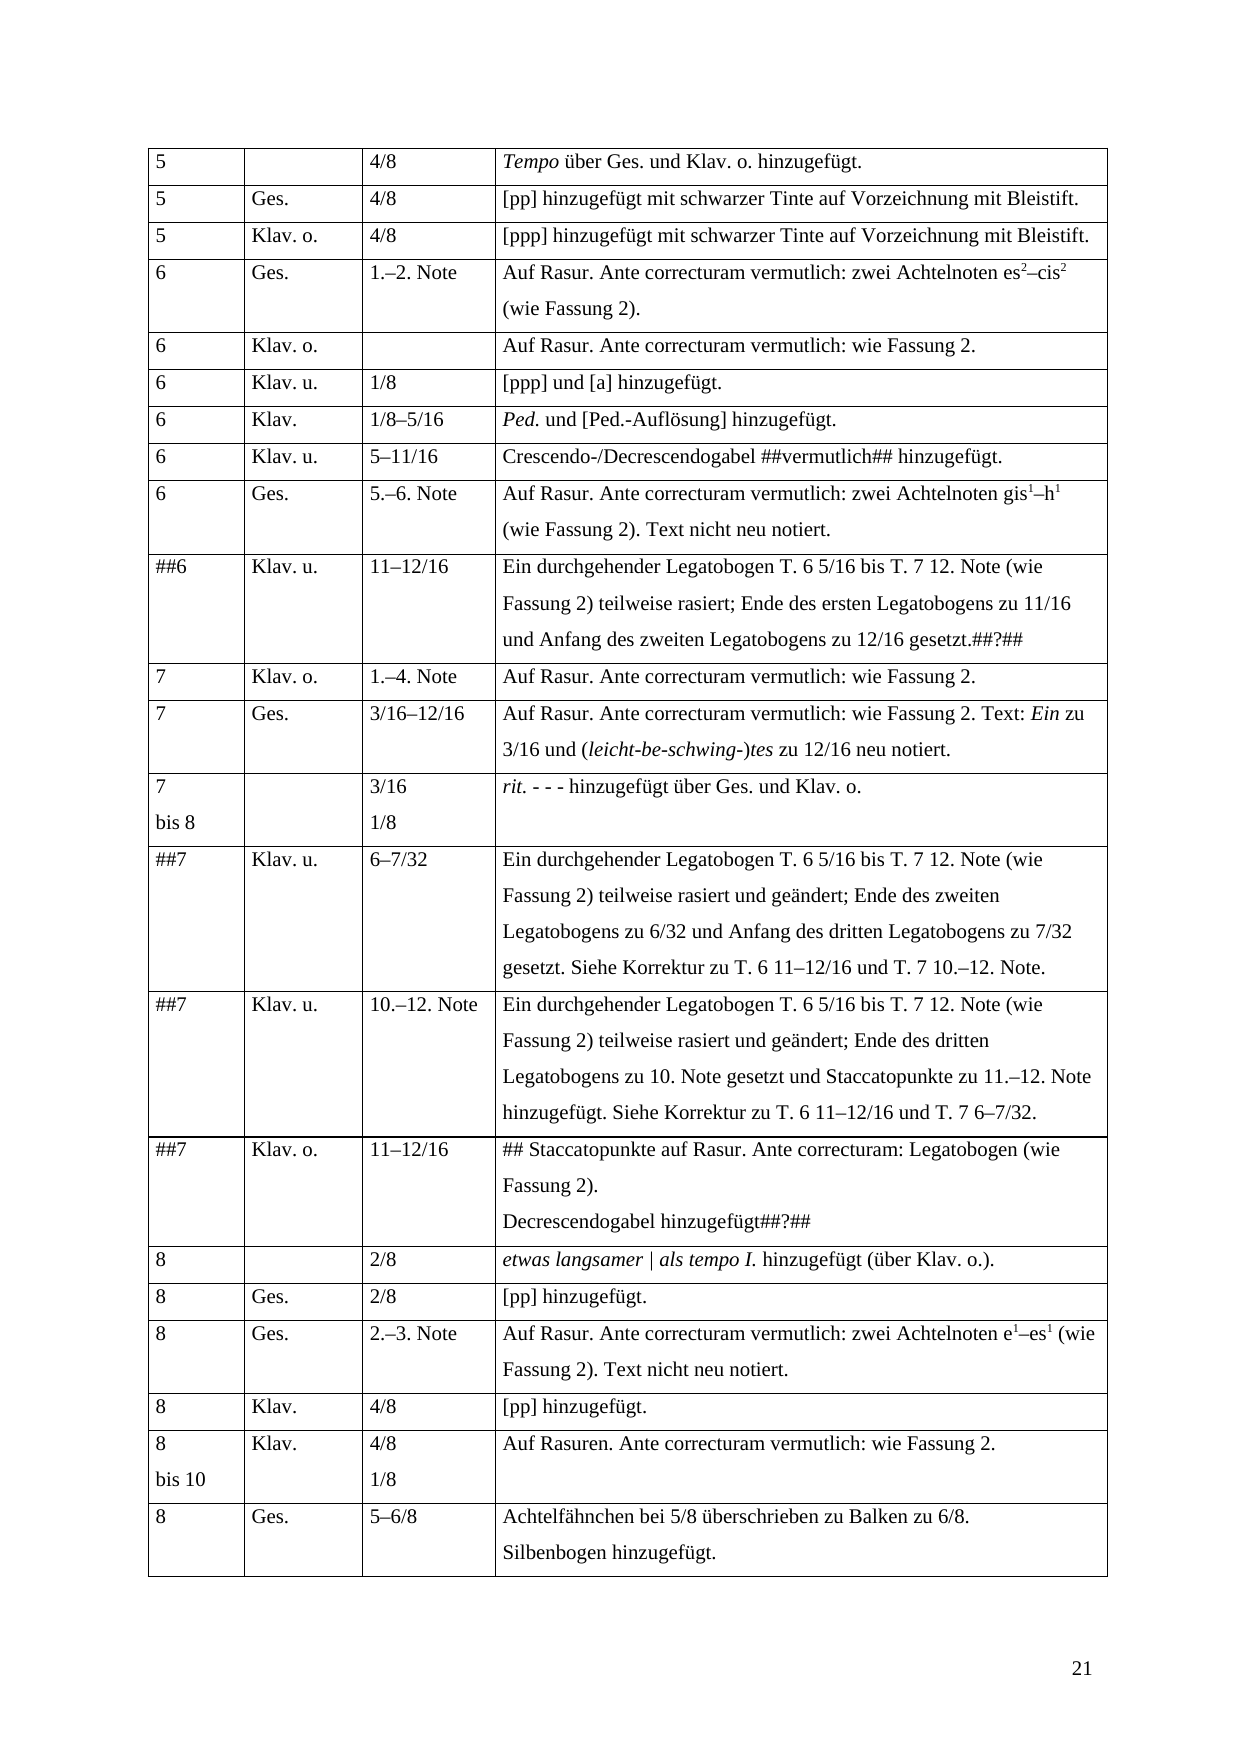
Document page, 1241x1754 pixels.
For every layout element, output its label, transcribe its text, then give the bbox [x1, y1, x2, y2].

table_cell 1/8–5/16 [363, 407, 495, 443]
table_cell ## Staccatopunkte auf Rasur. Ante correcturam: Legatobogen (wie Fassung 2). Decrescendogabel hinzugefügt##?## [496, 1138, 1107, 1246]
table_cell 11–12/16 [363, 1138, 495, 1246]
table_cell [ppp] und [a] hinzugefügt. [496, 370, 1107, 406]
table_cell Ges. [245, 1284, 362, 1320]
table_cell 6 [149, 333, 244, 369]
table_cell 8 [149, 1284, 244, 1320]
table_cell 5 [149, 149, 244, 185]
table_cell 2/8 [363, 1284, 495, 1320]
table_cell Ein durchgehender Legatobogen T. 6 5/16 bis T. 7 12. Note (wie Fassung 2) teilweise rasiert und geändert; Ende des dritten Legatobogens zu 10. Note gesetzt und Staccatopunkte zu 11.–12. Note hinzugefügt. Siehe Korrektur zu T. 6 11–12/16 und T. 7 6–7/32. [496, 992, 1107, 1136]
table_cell Klav. [245, 407, 362, 443]
table_cell Klav. o. [245, 333, 362, 369]
table_cell Ges. [245, 1321, 362, 1393]
table_cell Klav. o. [245, 223, 362, 259]
table_cell [pp] hinzugefügt. [496, 1284, 1107, 1320]
table_cell Ges. [245, 260, 362, 332]
table_cell [ppp] hinzugefügt mit schwarzer Tinte auf Vorzeichnung mit Bleistift. [496, 223, 1107, 259]
table_cell 3/16–12/16 [363, 701, 495, 773]
table_cell [245, 1247, 362, 1283]
table_cell Klav. [245, 1431, 362, 1503]
table_cell Auf Rasur. Ante correcturam vermutlich: zwei Achtelnoten es2–cis2 (wie Fassung 2). [496, 260, 1107, 332]
table_cell Auf Rasur. Ante correcturam vermutlich: wie Fassung 2. Text: Ein zu 3/16 und (leicht-be-schwing-)tes zu 12/16 neu notiert. [496, 701, 1107, 773]
table_cell 11–12/16 [363, 555, 495, 663]
table_cell 10.–12. Note [363, 992, 495, 1136]
table_cell 2.–3. Note [363, 1321, 495, 1393]
table_cell 4/8 [363, 1394, 495, 1430]
table_cell ##7 [149, 847, 244, 991]
table_cell Ein durchgehender Legatobogen T. 6 5/16 bis T. 7 12. Note (wie Fassung 2) teilweise rasiert; Ende des ersten Legatobogens zu 11/16 und Anfang des zweiten Legatobogens zu 12/16 gesetzt.##?## [496, 555, 1107, 663]
table_cell Klav. [245, 1394, 362, 1430]
table_cell 1.–2. Note [363, 260, 495, 332]
table_cell Ges. [245, 1504, 362, 1576]
table_cell 6–7/32 [363, 847, 495, 991]
table_cell ##6 [149, 555, 244, 663]
table_cell Auf Rasur. Ante correcturam vermutlich: wie Fassung 2. [496, 664, 1107, 700]
table_cell 3/16 1/8 [363, 774, 495, 846]
table_cell 1.–4. Note [363, 664, 495, 700]
table_cell Ges. [245, 701, 362, 773]
table_cell 6 [149, 481, 244, 553]
table_cell 5.–6. Note [363, 481, 495, 553]
table_cell Klav. u. [245, 555, 362, 663]
table_cell 8 [149, 1247, 244, 1283]
table_cell Ges. [245, 186, 362, 222]
table_cell Klav. u. [245, 992, 362, 1136]
table_cell 1/8 [363, 370, 495, 406]
table_cell Ein durchgehender Legatobogen T. 6 5/16 bis T. 7 12. Note (wie Fassung 2) teilweise rasiert und geändert; Ende des zweiten Legatobogens zu 6/32 und Anfang des dritten Legatobogens zu 7/32 gesetzt. Siehe Korrektur zu T. 6 11–12/16 und T. 7 10.–12. Note. [496, 847, 1107, 991]
table_cell 8 bis 10 [149, 1431, 244, 1503]
table_cell 4/8 [363, 223, 495, 259]
table_cell ##7 [149, 1138, 244, 1246]
table_cell Klav. u. [245, 847, 362, 991]
table_cell Auf Rasur. Ante correcturam vermutlich: wie Fassung 2. [496, 333, 1107, 369]
table_cell Auf Rasuren. Ante correcturam vermutlich: wie Fassung 2. [496, 1431, 1107, 1503]
table_cell 6 [149, 444, 244, 480]
table_cell 5 [149, 223, 244, 259]
table_cell [245, 774, 362, 846]
table_cell 6 [149, 260, 244, 332]
table_cell ##7 [149, 992, 244, 1136]
table_cell Crescendo-/Decrescendogabel ##vermutlich## hinzugefügt. [496, 444, 1107, 480]
table_cell Klav. u. [245, 370, 362, 406]
table_cell 6 [149, 407, 244, 443]
table_cell 7 [149, 664, 244, 700]
table_cell Auf Rasur. Ante correcturam vermutlich: zwei Achtelnoten gis1–h1 (wie Fassung 2). Text nicht neu notiert. [496, 481, 1107, 553]
table_cell Ges. [245, 481, 362, 553]
table_cell Klav. o. [245, 664, 362, 700]
table_cell etwas langsamer | als tempo I. hinzugefügt (über Klav. o.). [496, 1247, 1107, 1283]
table_cell [pp] hinzugefügt. [496, 1394, 1107, 1430]
table_cell 6 [149, 370, 244, 406]
table_cell [245, 149, 362, 185]
table_cell 7 bis 8 [149, 774, 244, 846]
table_cell Klav. o. [245, 1138, 362, 1246]
table_cell 4/8 [363, 149, 495, 185]
table_cell 5 [149, 186, 244, 222]
table_cell Klav. u. [245, 444, 362, 480]
table_cell rit. - - - hinzugefügt über Ges. und Klav. o. [496, 774, 1107, 846]
table_cell 4/8 1/8 [363, 1431, 495, 1503]
table_cell 7 [149, 701, 244, 773]
table_cell Achtelfähnchen bei 5/8 überschrieben zu Balken zu 6/8. Silbenbogen hinzugefügt. [496, 1504, 1107, 1576]
table_cell [pp] hinzugefügt mit schwarzer Tinte auf Vorzeichnung mit Bleistift. [496, 186, 1107, 222]
table_cell Auf Rasur. Ante correcturam vermutlich: zwei Achtelnoten e1–es1 (wie Fassung 2). Text nicht neu notiert. [496, 1321, 1107, 1393]
table_cell Tempo über Ges. und Klav. o. hinzugefügt. [496, 149, 1107, 185]
table_cell 4/8 [363, 186, 495, 222]
table_cell Ped. und [Ped.-Auflösung] hinzugefügt. [496, 407, 1107, 443]
table_cell 5–11/16 [363, 444, 495, 480]
table_cell [363, 333, 495, 369]
table_cell 5–6/8 [363, 1504, 495, 1576]
table_cell 8 [149, 1504, 244, 1576]
table_cell 8 [149, 1394, 244, 1430]
table_cell 8 [149, 1321, 244, 1393]
table_cell 2/8 [363, 1247, 495, 1283]
